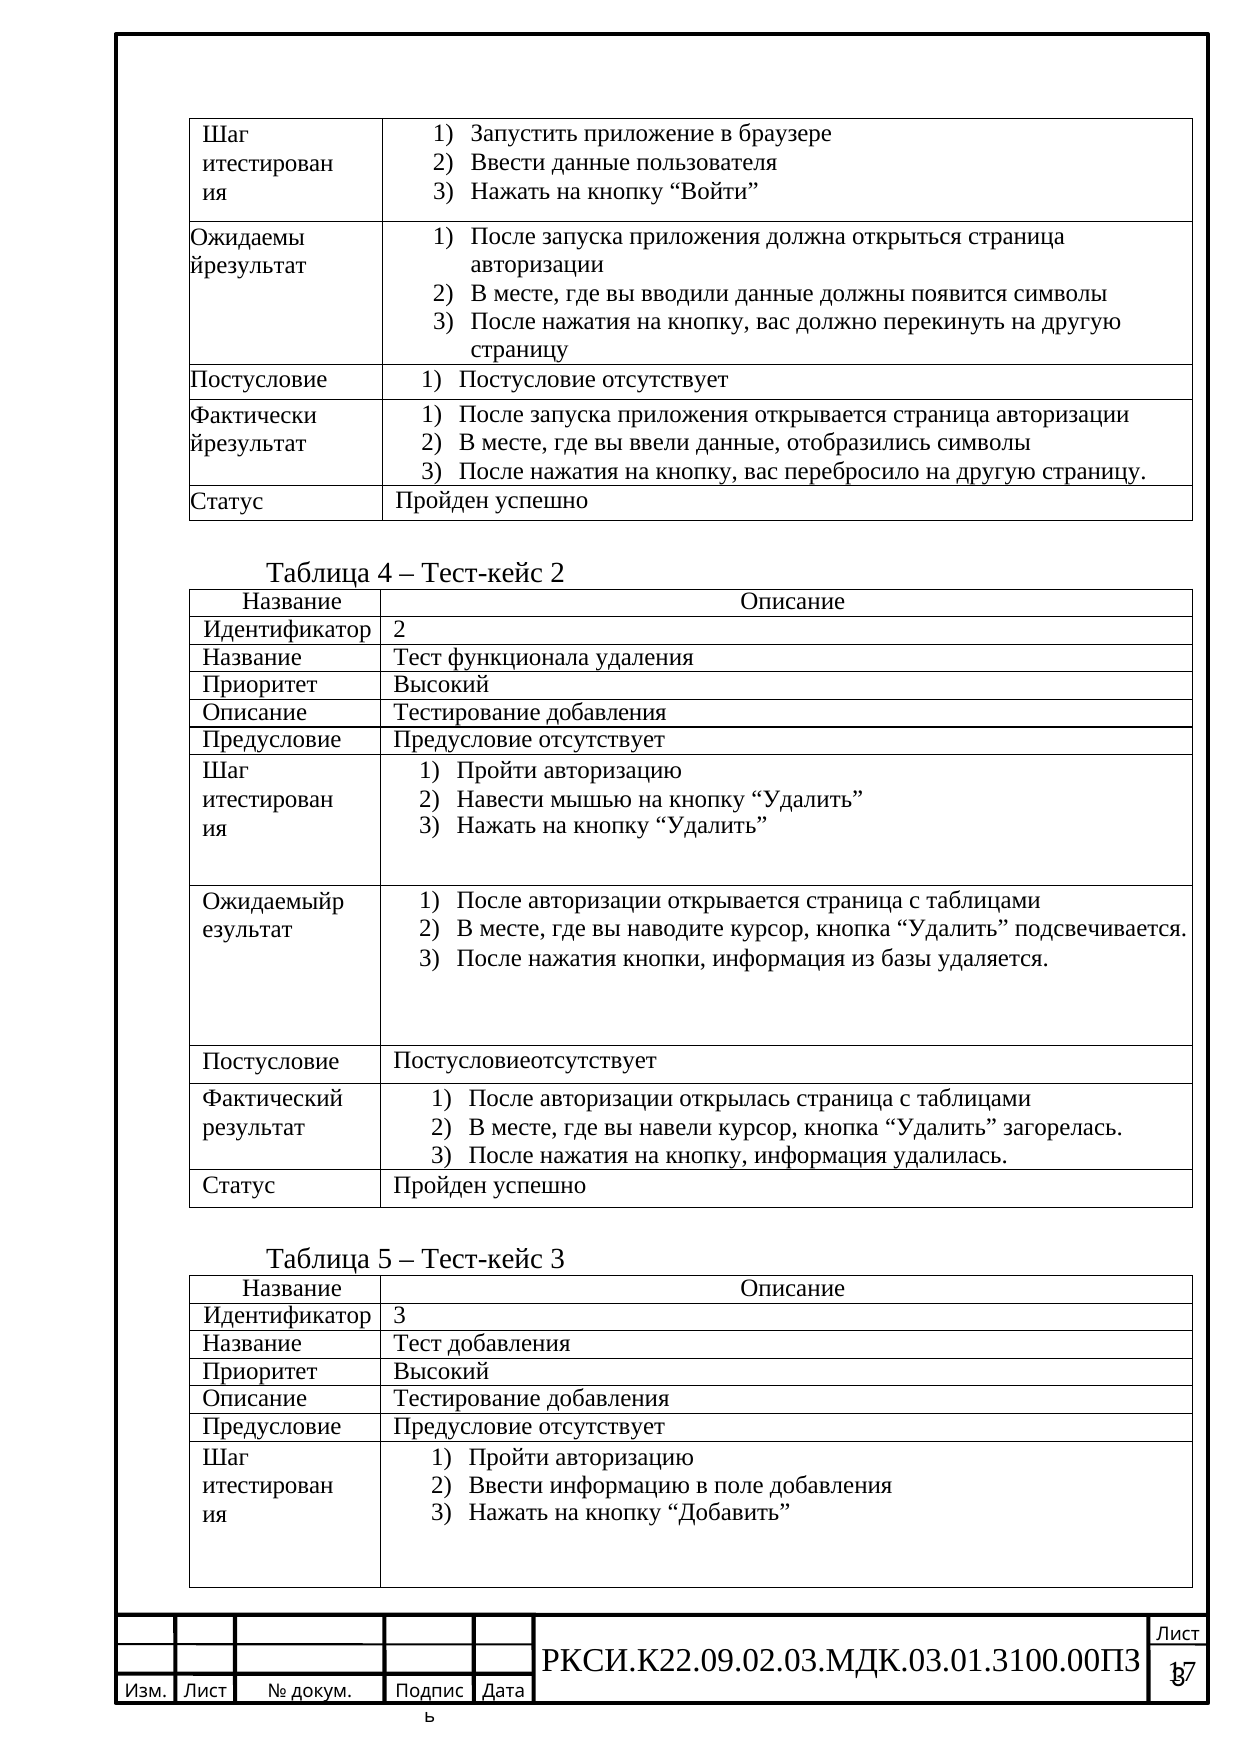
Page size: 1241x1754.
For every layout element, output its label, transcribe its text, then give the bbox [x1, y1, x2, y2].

table_cell Идентификатор [190, 617, 380, 643]
table_cell После запуска приложения должна открыться страница авторизации В месте, где вы вводили данные должны появится символы После нажатия на кнопку, вас должно перекинуть на другую страницу [383, 222, 1192, 363]
table_cell Ожидаемыйрезультат [190, 222, 382, 363]
table_cell Пройти авторизацию Ввести информацию в поле добавления Нажать на кнопку “Добавить” [381, 1442, 1192, 1587]
text Таблица 4 – Тест-кейс 2 [177, 555, 1152, 588]
table_cell Предусловие отсутствует [381, 1414, 1192, 1441]
table_cell Ожидаемыйрезультат [190, 886, 380, 1045]
table_cell Описание [190, 700, 380, 726]
table_cell Название [190, 645, 380, 671]
table_cell Фактическийрезультат [190, 400, 382, 485]
table_cell Постусловие [190, 1046, 380, 1082]
table_cell Тестирование добавления [381, 1386, 1192, 1413]
table_cell Пройден успешно [381, 1170, 1192, 1207]
table_header Название [190, 590, 380, 616]
table_cell 3 [381, 1304, 1192, 1330]
table_cell Идентификатор [190, 1304, 380, 1330]
table_cell Пройти авторизацию Навести мышью на кнопку “Удалить” Нажать на кнопку “Удалить” [381, 755, 1192, 885]
table_cell Высокий [381, 672, 1192, 698]
table_cell Приоритет [190, 672, 380, 698]
table_cell После авторизации открывается страница с таблицами В месте, где вы наводите курсор, кнопка “Удалить” подсвечивается. После нажатия кнопки, информация из базы удаляется. [381, 886, 1192, 1045]
table_header Описание [381, 590, 1192, 616]
table_cell Шагитестирования [190, 119, 382, 221]
table_cell Запустить приложение в браузере Ввести данные пользователя Нажать на кнопку “Войти” [383, 119, 1192, 221]
table_cell Постусловие [190, 365, 382, 399]
table_cell Постусловие отсутствует [383, 365, 1192, 399]
table_cell Название [190, 1331, 380, 1358]
table_cell Постусловиеотсутствует [381, 1046, 1192, 1082]
table_header Описание [381, 1276, 1192, 1302]
table_cell Высокий [381, 1359, 1192, 1385]
table_cell Тестирование добавления [381, 700, 1192, 726]
table_cell После авторизации открылась страница с таблицами В месте, где вы навели курсор, кнопка “Удалить” загорелась. После нажатия на кнопку, информация удалилась. [381, 1084, 1192, 1169]
table_cell Предусловие [190, 728, 380, 754]
table_cell Шагитестирования [190, 755, 380, 885]
table_cell Статус [190, 1170, 380, 1207]
table_cell Статус [190, 486, 382, 520]
table_cell Тест функционала удаления [381, 645, 1192, 671]
table_cell Приоритет [190, 1359, 380, 1385]
table_cell Тест добавления [381, 1331, 1192, 1358]
table_cell Фактическийрезультат [190, 1084, 380, 1169]
table_cell Пройден успешно [383, 486, 1192, 520]
table_cell Предусловие отсутствует [381, 728, 1192, 754]
table_header Название [190, 1276, 380, 1302]
table_cell Описание [190, 1386, 380, 1413]
table_cell Шагитестирования [190, 1442, 380, 1587]
table_cell Предусловие [190, 1414, 380, 1441]
table_cell После запуска приложения открывается страница авторизации В месте, где вы ввели данные, отобразились символы После нажатия на кнопку, вас перебросило на другую страницу. [383, 400, 1192, 485]
table_cell 2 [381, 617, 1192, 643]
text Таблица 5 – Тест-кейс 3 [177, 1242, 1152, 1275]
